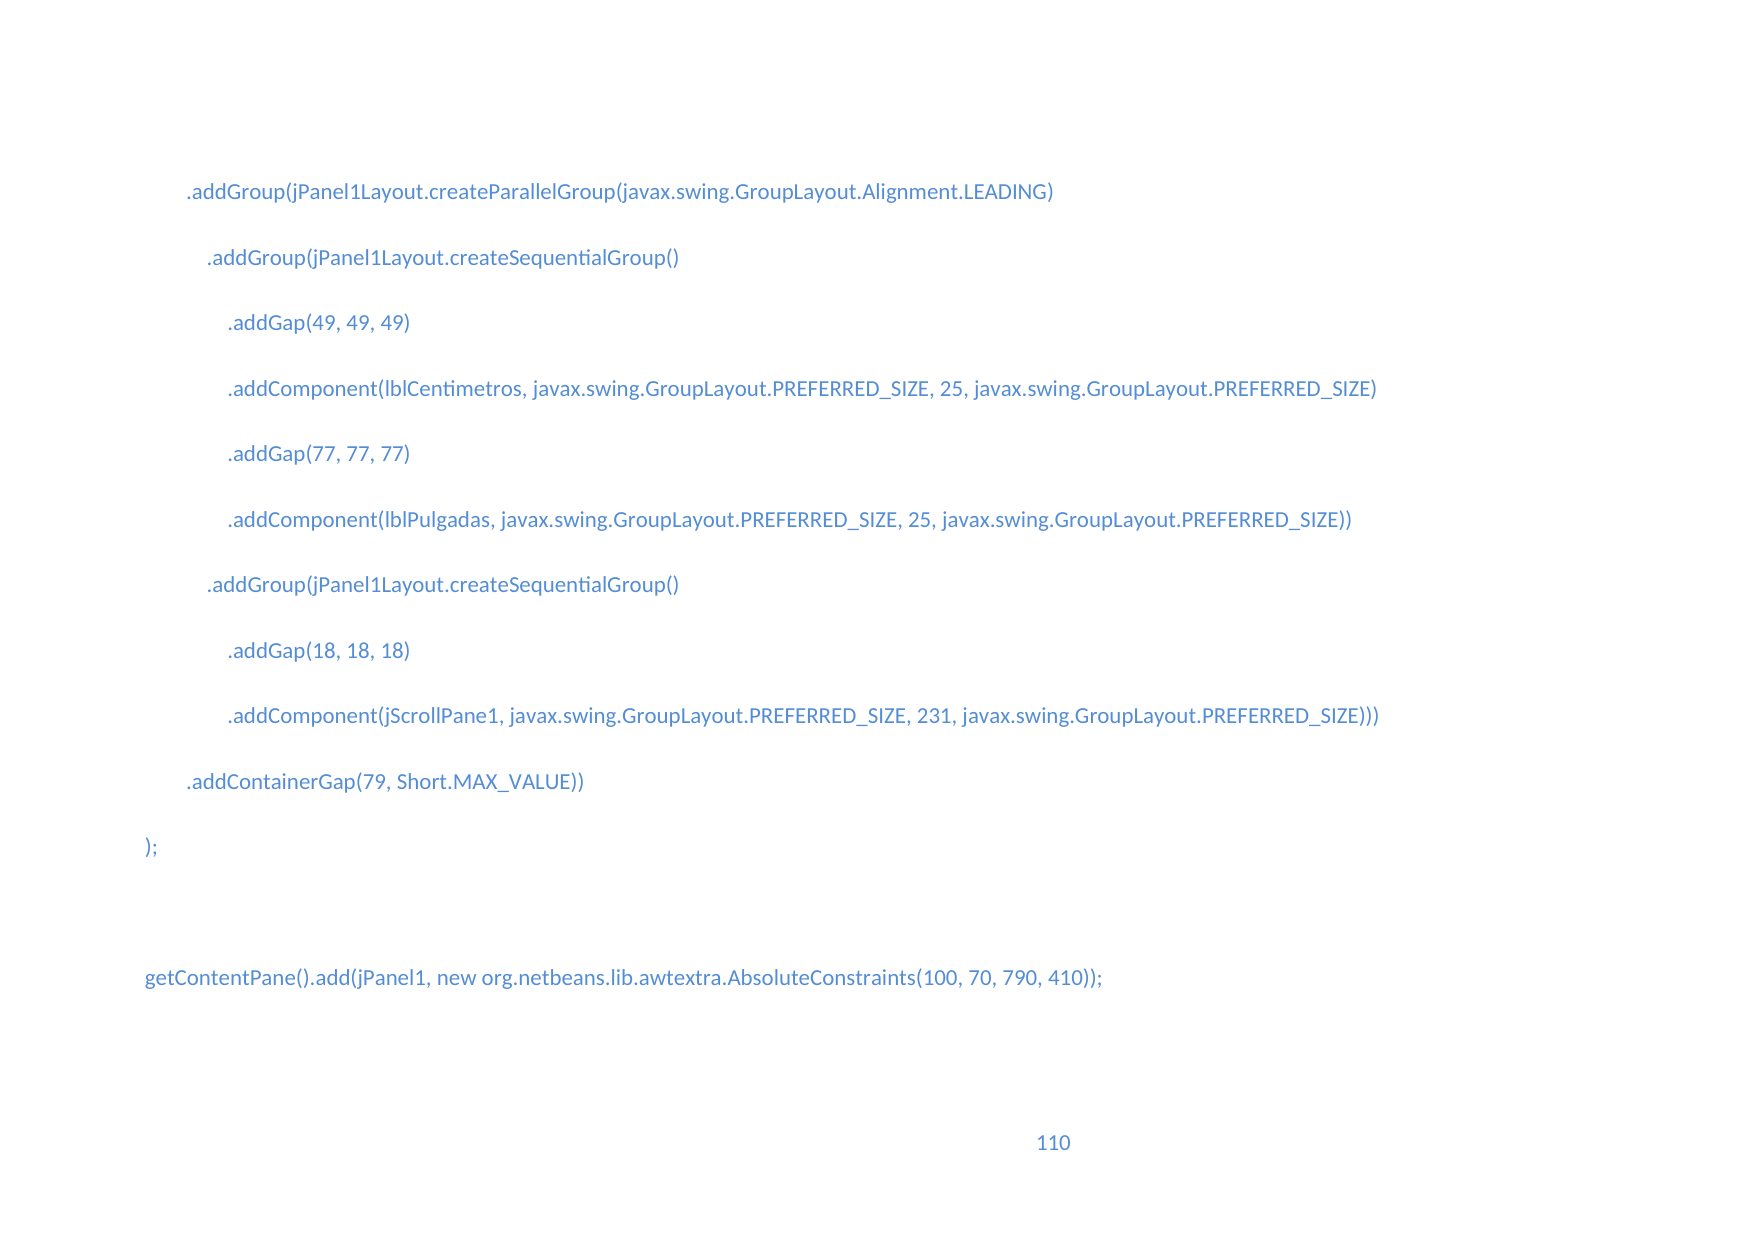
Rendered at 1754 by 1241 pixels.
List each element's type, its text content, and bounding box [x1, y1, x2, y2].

text .addComponent(lblPulgadas, javax.swing.GroupLayout.PREFERRED_SIZE, 25, javax.swing.GroupLayout.PREFERRED_SIZE)) [103, 505, 1621, 533]
text .addContainerGap(79, Short.MAX_VALUE)) [103, 767, 1621, 795]
text .addGap(77, 77, 77) [103, 439, 1621, 467]
text .addComponent(jScrollPane1, javax.swing.GroupLayout.PREFERRED_SIZE, 231, javax.swing.GroupLayout.PREFERRED_SIZE))) [103, 701, 1621, 729]
text .addGap(49, 49, 49) [103, 308, 1621, 336]
text .addGroup(jPanel1Layout.createSequentialGroup() [103, 243, 1621, 271]
text getContentPane().add(jPanel1, new org.netbeans.lib.awtextra.AbsoluteConstraints(100, 70, 790, 410)); [103, 963, 1621, 991]
text .addGroup(jPanel1Layout.createSequentialGroup() [103, 570, 1621, 598]
text .addGap(18, 18, 18) [103, 636, 1621, 664]
text .addGroup(jPanel1Layout.createParallelGroup(javax.swing.GroupLayout.Alignment.LEADING) [103, 177, 1621, 205]
text ); [103, 832, 1621, 860]
text .addComponent(lblCentimetros, javax.swing.GroupLayout.PREFERRED_SIZE, 25, javax.swing.GroupLayout.PREFERRED_SIZE) [103, 374, 1621, 402]
